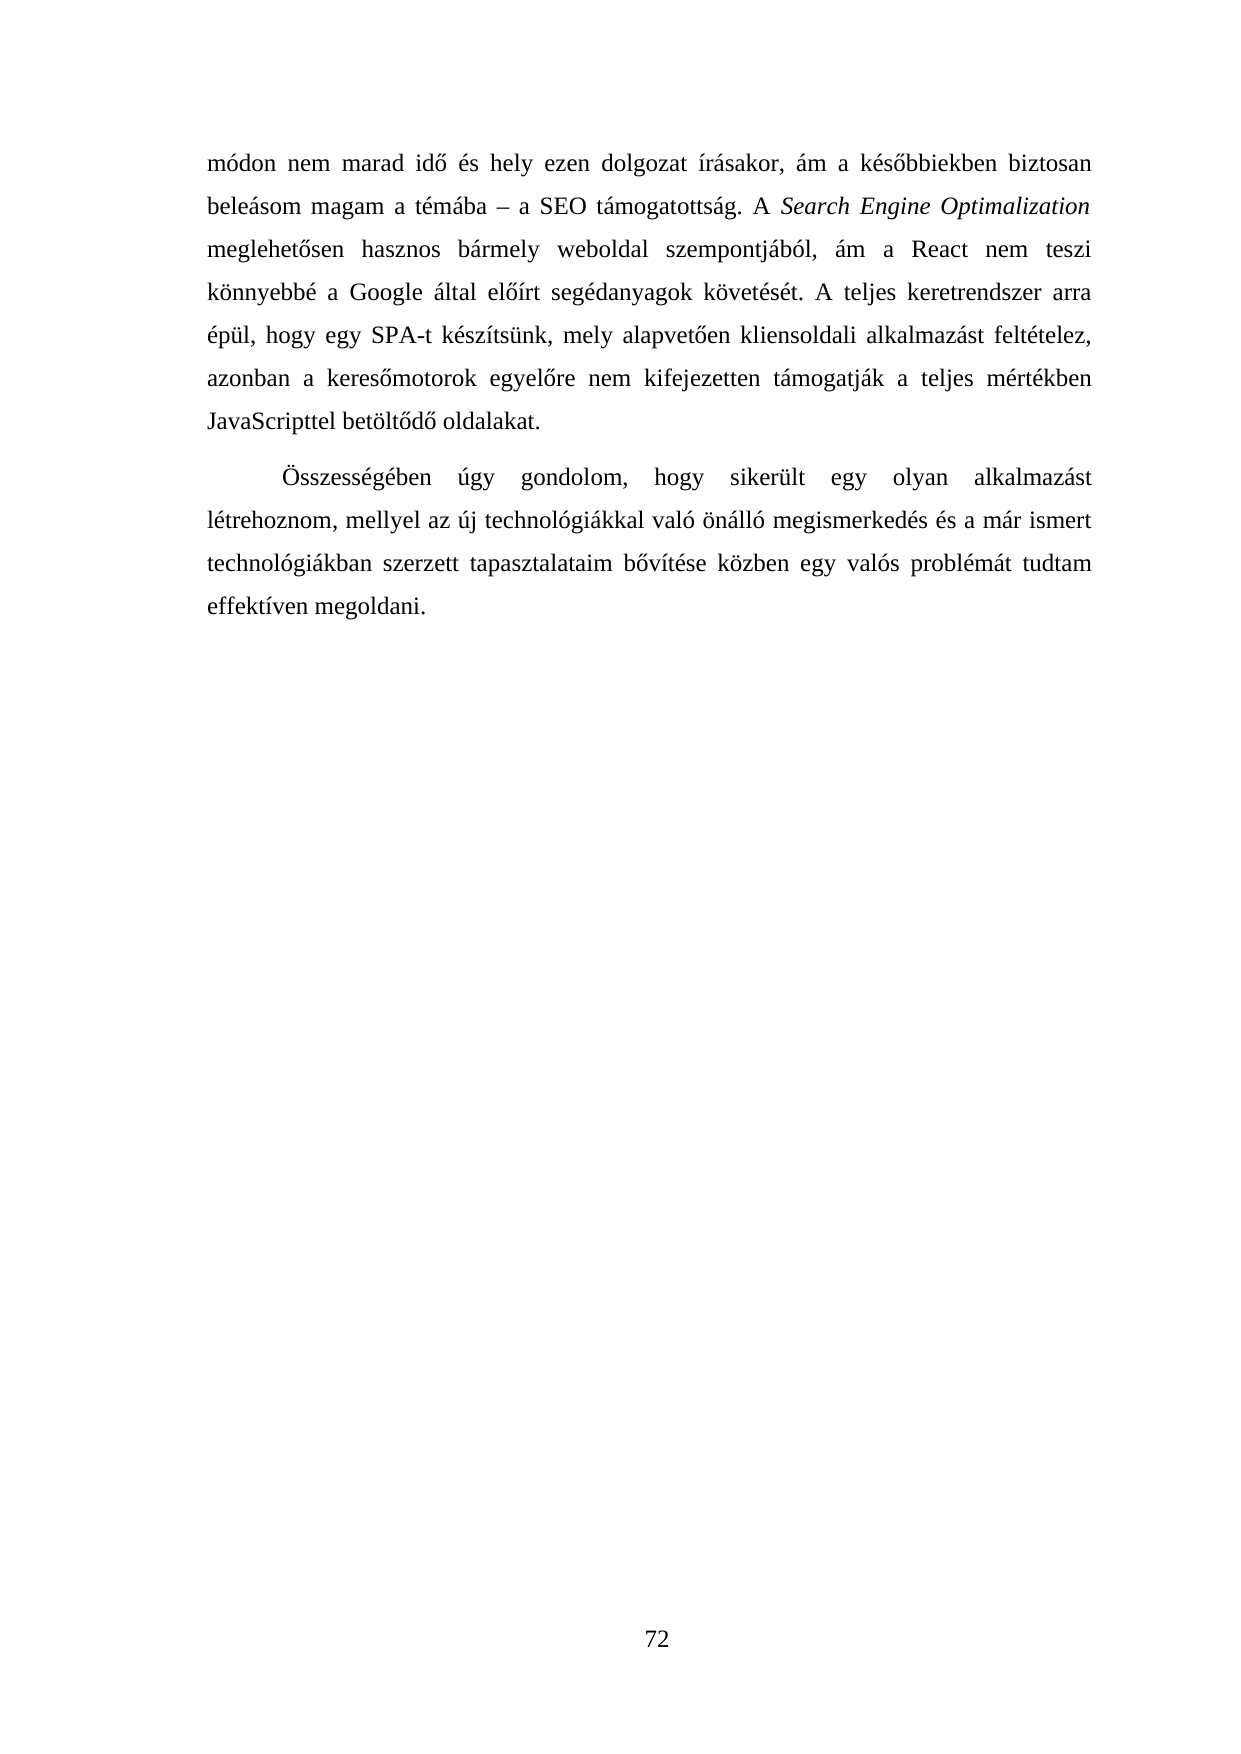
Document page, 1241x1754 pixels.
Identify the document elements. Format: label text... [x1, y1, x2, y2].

text Összességében úgy gondolom, hogy sikerült egy olyan alkalmazást létrehoznom, mellyel az új technológiákkal való önálló megismerkedés és a már ismert technológiákban szerzett tapasztalataim bővítése közben egy valós problémát tudtam effektíven megoldani. [207, 462, 1092, 620]
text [207, 148, 1092, 435]
